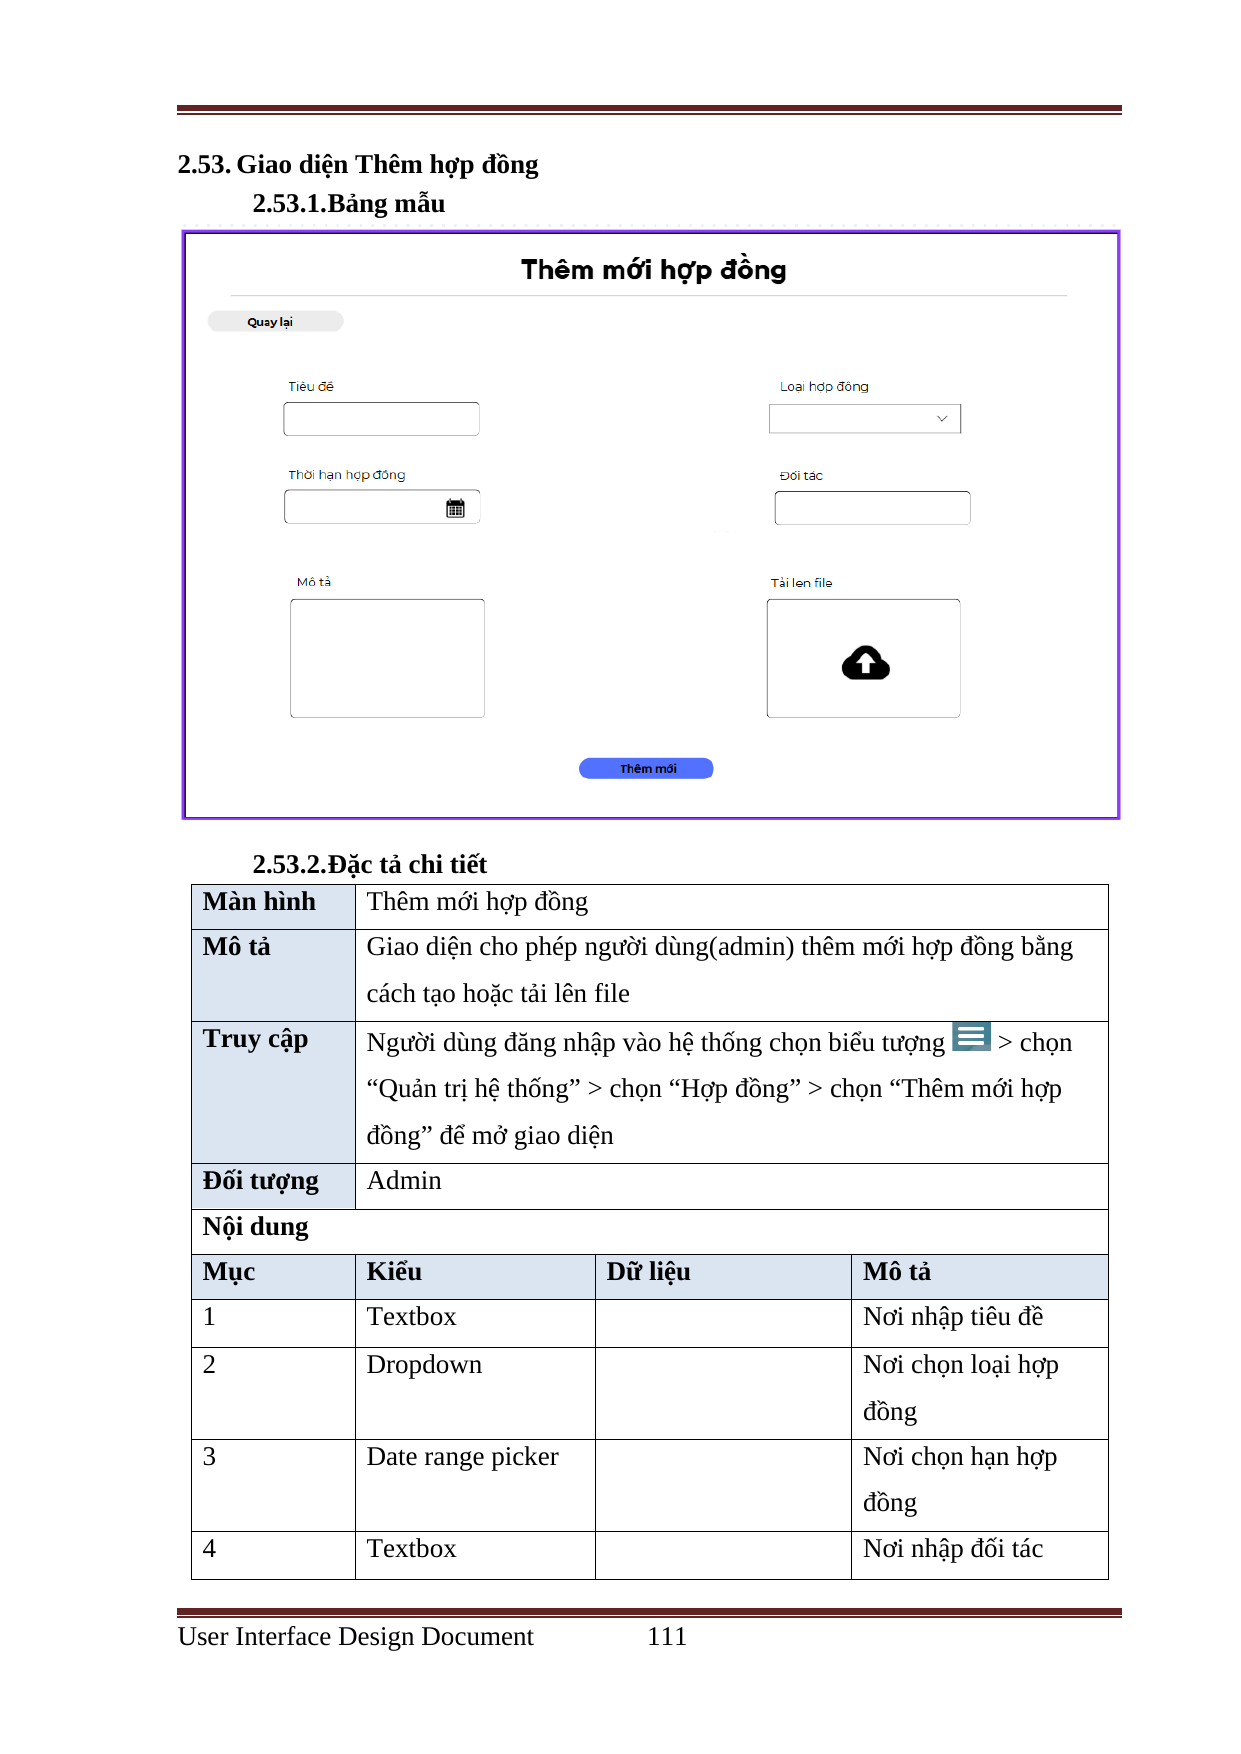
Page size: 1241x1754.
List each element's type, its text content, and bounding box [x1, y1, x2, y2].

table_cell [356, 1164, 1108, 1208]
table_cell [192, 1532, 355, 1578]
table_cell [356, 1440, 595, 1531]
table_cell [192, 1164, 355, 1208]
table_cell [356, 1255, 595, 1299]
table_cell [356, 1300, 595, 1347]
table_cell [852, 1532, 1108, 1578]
picture [952, 1022, 991, 1051]
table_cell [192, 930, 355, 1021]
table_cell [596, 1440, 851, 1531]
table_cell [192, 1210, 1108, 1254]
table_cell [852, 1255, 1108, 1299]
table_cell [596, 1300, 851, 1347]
subtitle Bảng mẫu [252, 188, 1122, 219]
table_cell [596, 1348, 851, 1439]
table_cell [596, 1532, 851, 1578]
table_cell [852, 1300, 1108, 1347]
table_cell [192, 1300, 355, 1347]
subtitle Đặc tả chi tiết [252, 848, 1122, 879]
subtitle Giao diện Thêm hợp đồng [177, 148, 1122, 179]
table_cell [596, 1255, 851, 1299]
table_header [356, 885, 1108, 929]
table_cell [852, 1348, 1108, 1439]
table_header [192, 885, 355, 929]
picture [177, 223, 1123, 823]
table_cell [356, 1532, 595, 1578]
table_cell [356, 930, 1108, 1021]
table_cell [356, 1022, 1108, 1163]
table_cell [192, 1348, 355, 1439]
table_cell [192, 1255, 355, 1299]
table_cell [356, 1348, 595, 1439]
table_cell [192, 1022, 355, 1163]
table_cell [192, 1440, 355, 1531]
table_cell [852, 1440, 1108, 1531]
